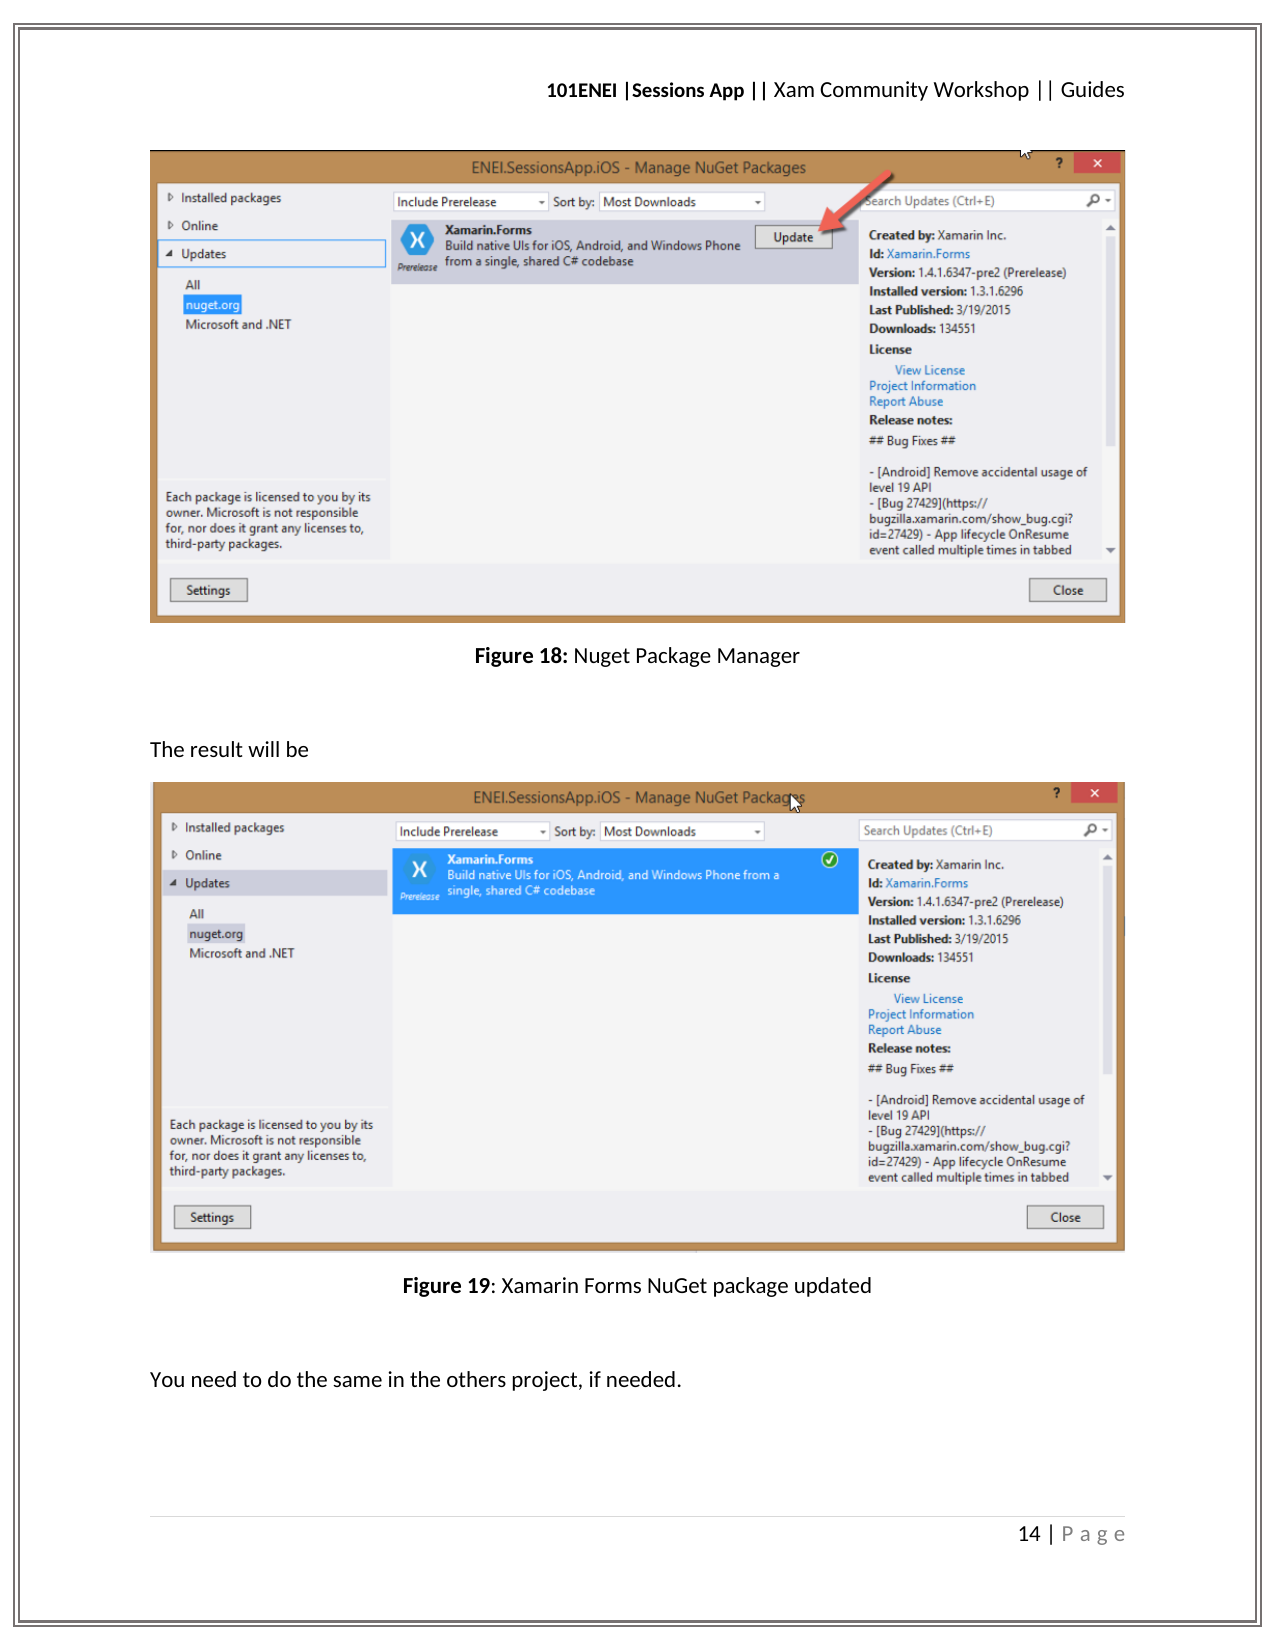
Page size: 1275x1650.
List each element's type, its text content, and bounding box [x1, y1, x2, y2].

text You need to do the same in the others project, if needed. [150, 1365, 1125, 1393]
picture [150, 782, 1125, 1253]
text Figure 19: Xamarin Forms NuGet package updated [150, 1271, 1125, 1299]
picture [150, 150, 1125, 623]
text The result will be [150, 735, 1125, 763]
text Figure 18: Nuget Package Manager [150, 642, 1125, 670]
